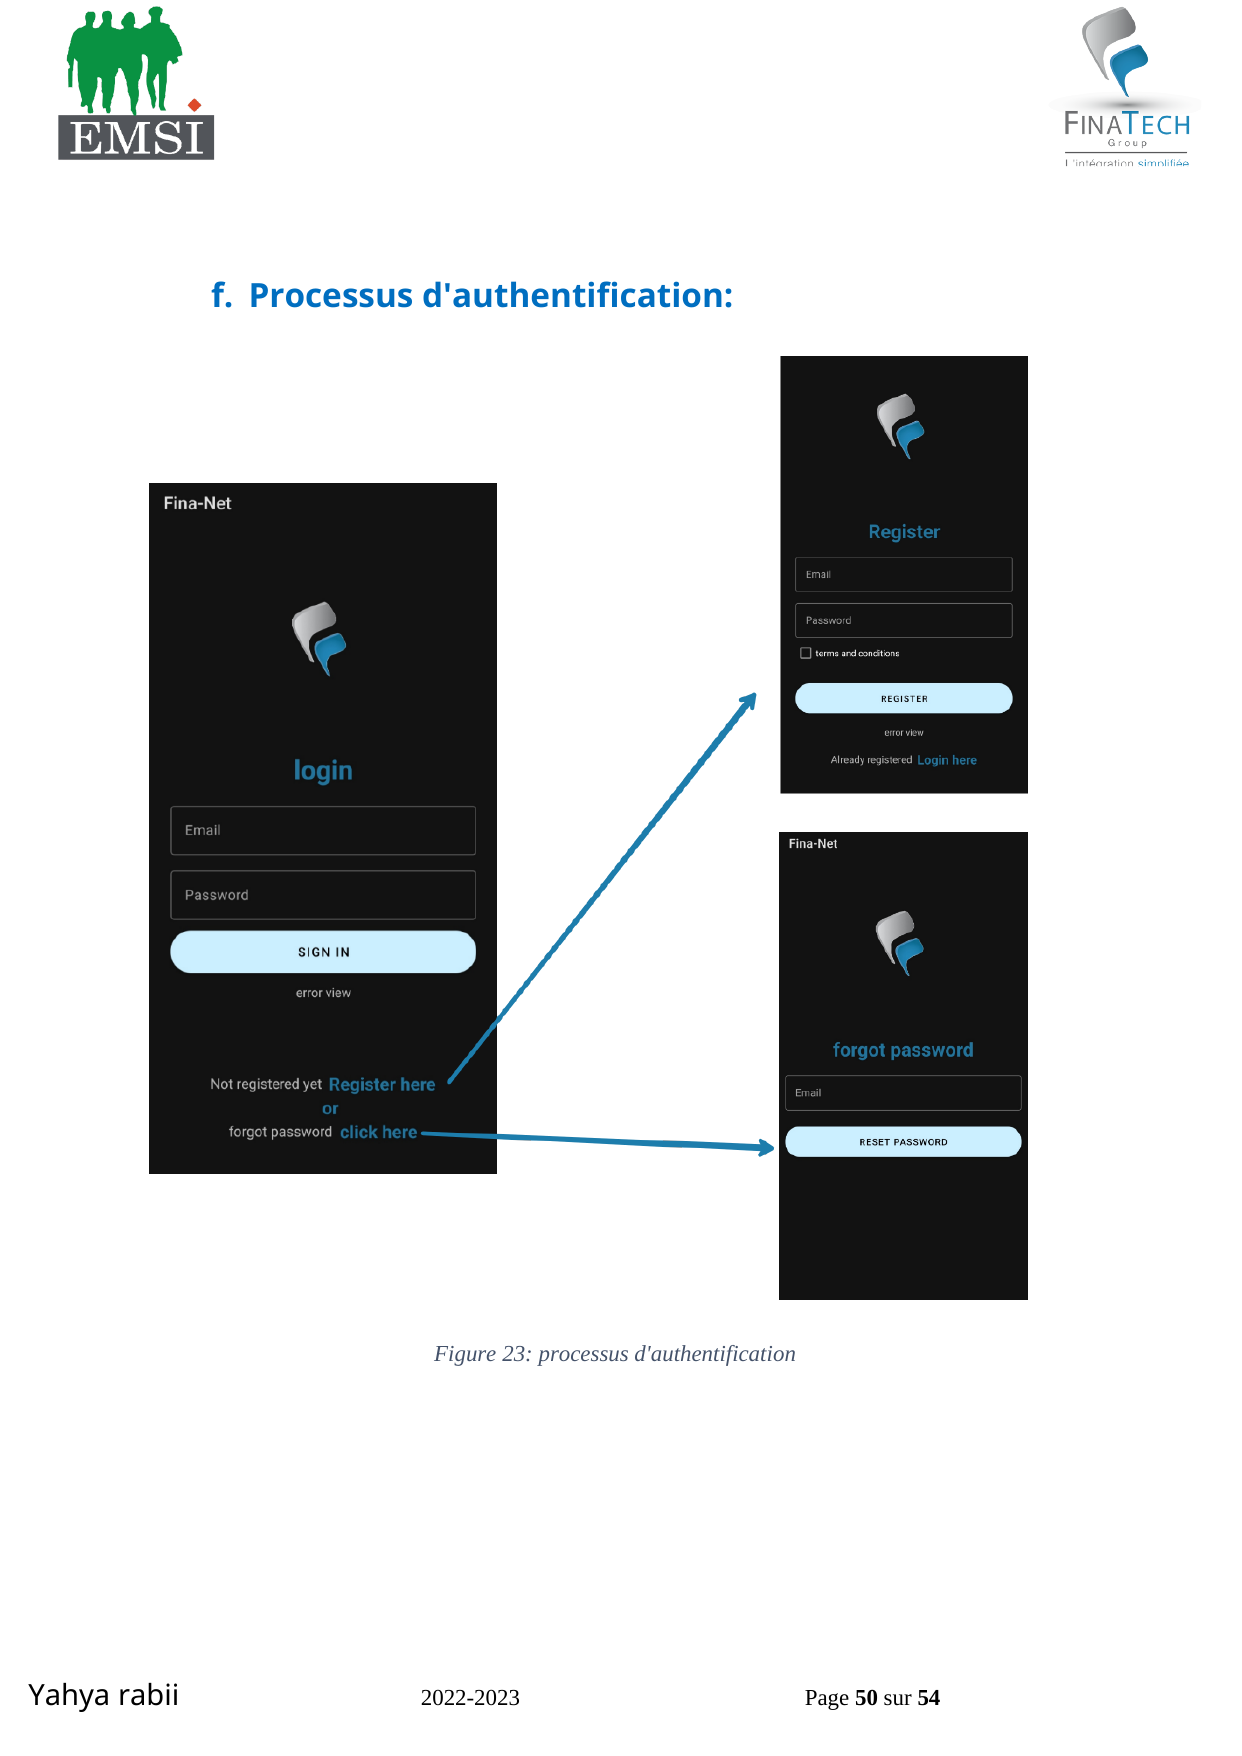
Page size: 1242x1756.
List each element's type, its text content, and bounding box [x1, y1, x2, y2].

picture [50, 3, 220, 166]
text Figure 23: processus d'authentification [134, 1339, 1098, 1366]
subtitle Processus d'authentification: [211, 272, 1242, 317]
picture [1048, 6, 1202, 167]
picture [149, 356, 1093, 1300]
